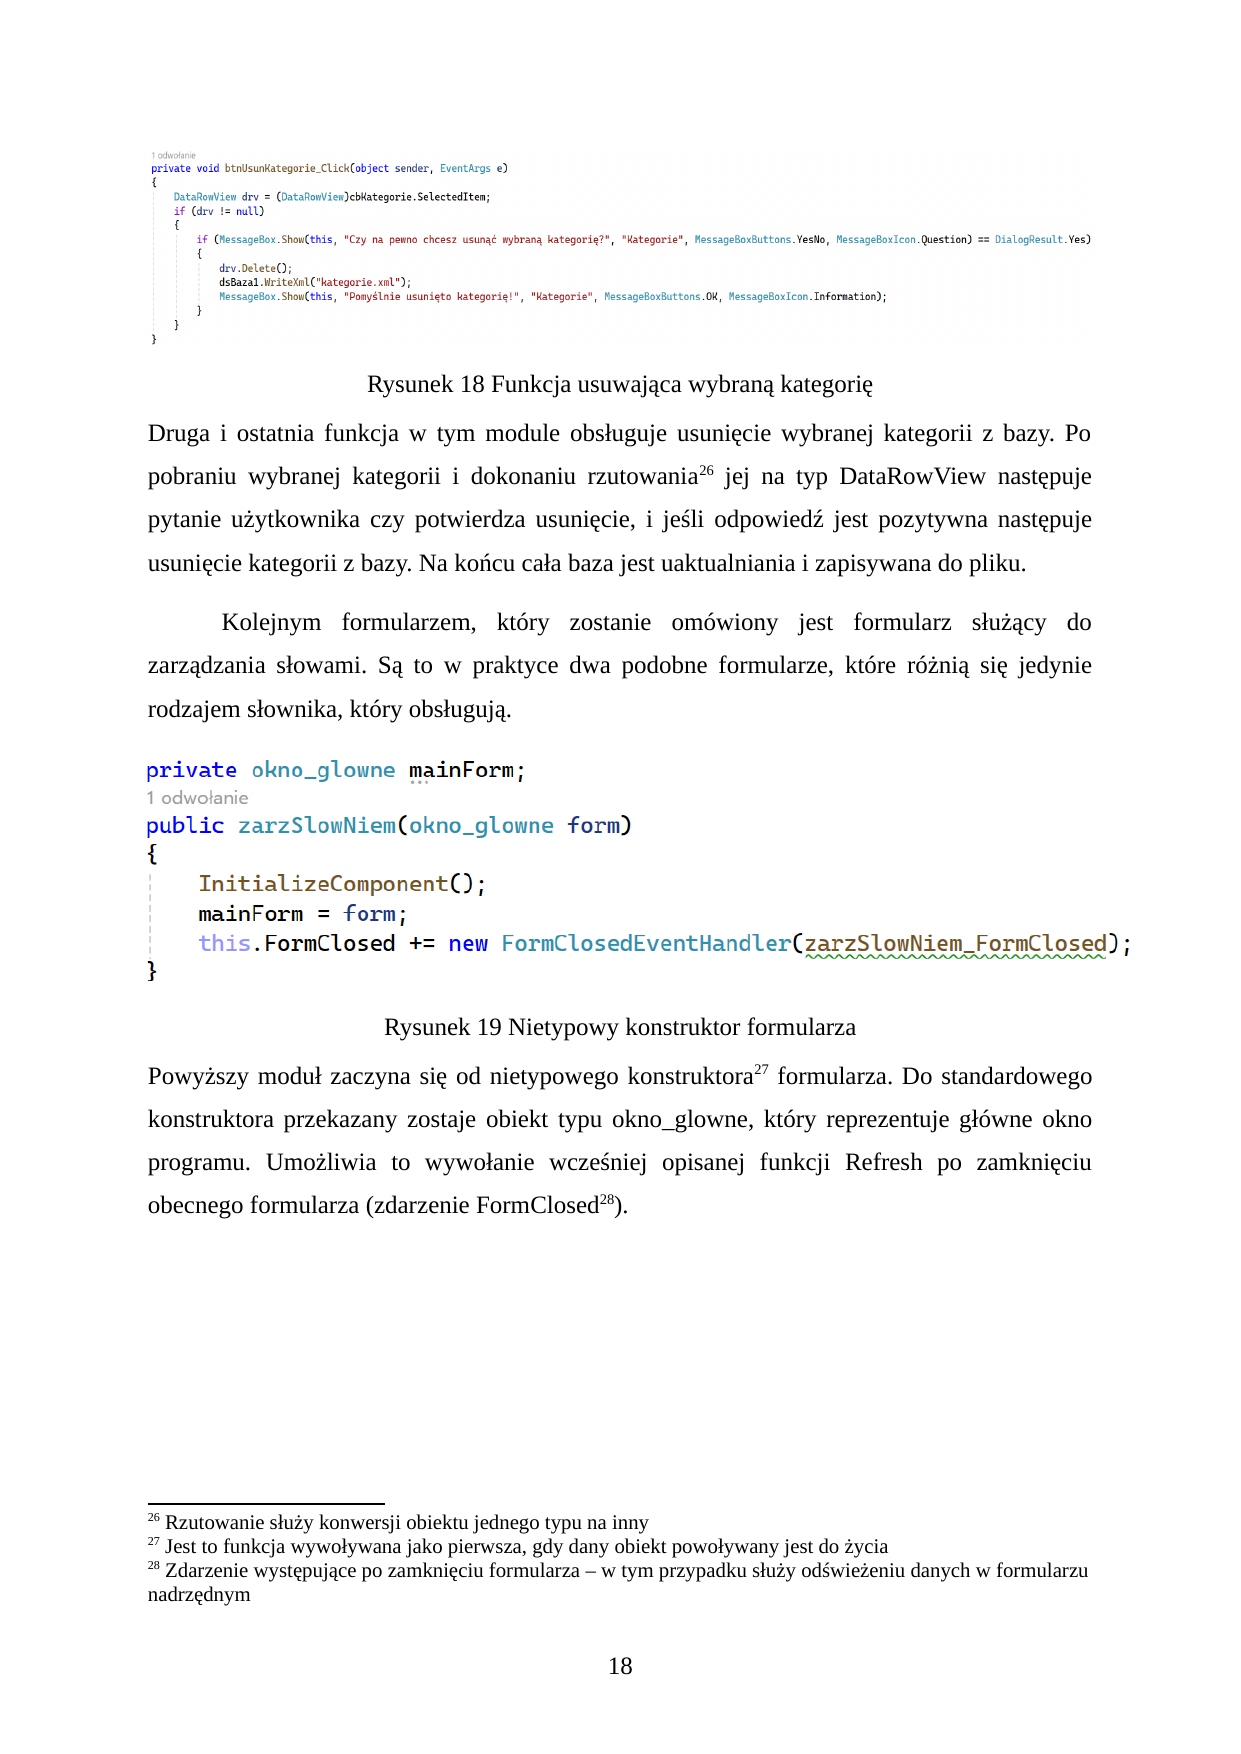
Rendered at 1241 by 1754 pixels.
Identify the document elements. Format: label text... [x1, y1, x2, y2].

picture [147, 753, 1137, 981]
text Powyższy moduł zaczyna się od nietypowego konstruktora formularza. Do standardowego konstruktora przekazany zostaje obiekt typu okno_glowne, który reprezentuje główne okno programu. Umożliwia to wywołanie wcześniej opisanej funkcji Refresh po zamknięciu obecnego formularza (zdarzenie FormClosed). [148, 1061, 1093, 1219]
text Druga i ostatnia funkcja w tym module obsługuje usunięcie wybranej kategorii z bazy. Po pobraniu wybranej kategorii i dokonaniu rzutowania jej na typ DataRowView następuje pytanie użytkownika czy potwierdza usunięcie, i jeśli odpowiedź jest pozytywna następuje usunięcie kategorii z bazy. Na końcu cała baza jest uaktualniania i zapisywana do pliku. [148, 418, 1093, 576]
picture [147, 147, 1093, 350]
text Kolejnym formularzem, który zostanie omówiony jest formularz służący do zarządzania słowami. Są to w praktyce dwa podobne formularze, które różnią się jedynie rodzajem słownika, który obsługują. [148, 607, 1093, 722]
